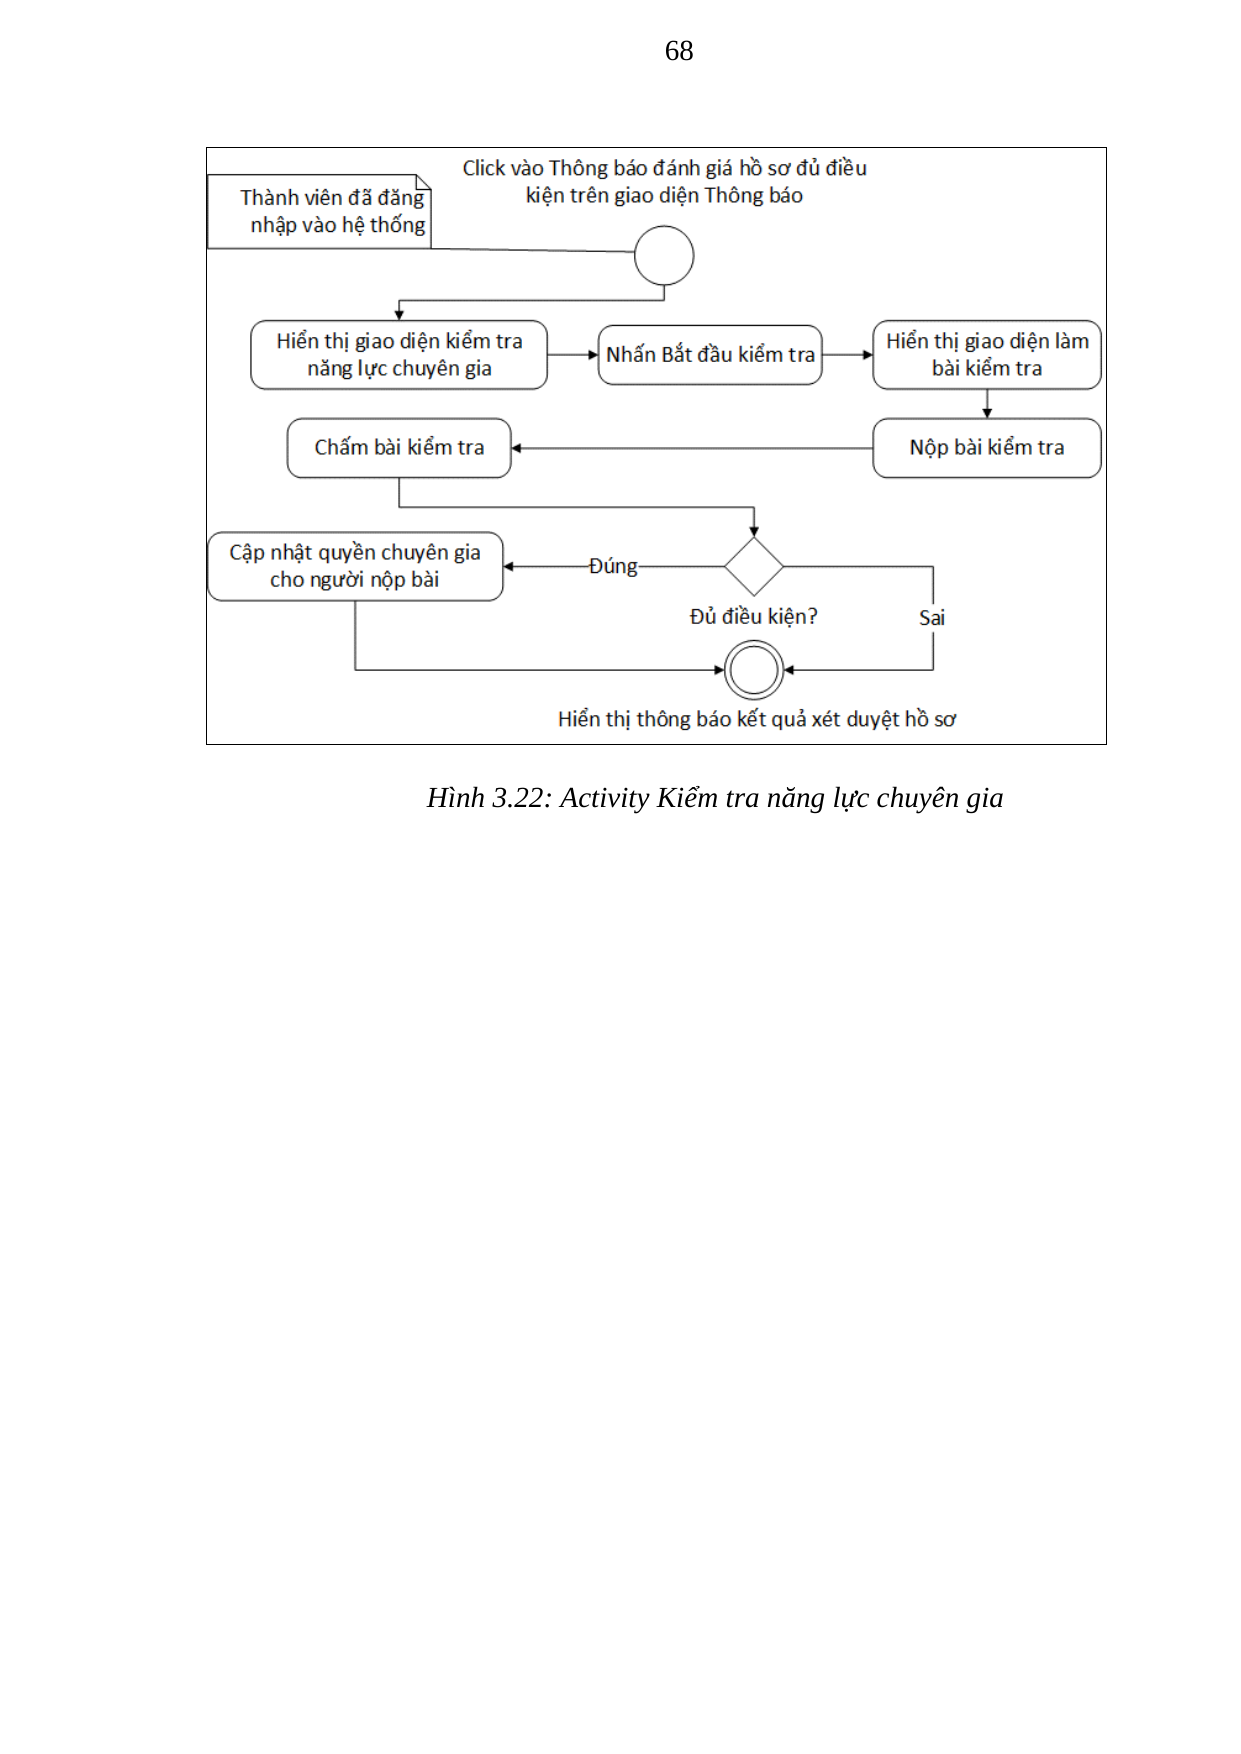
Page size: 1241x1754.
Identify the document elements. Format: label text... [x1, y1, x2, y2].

picture [207, 148, 1106, 744]
